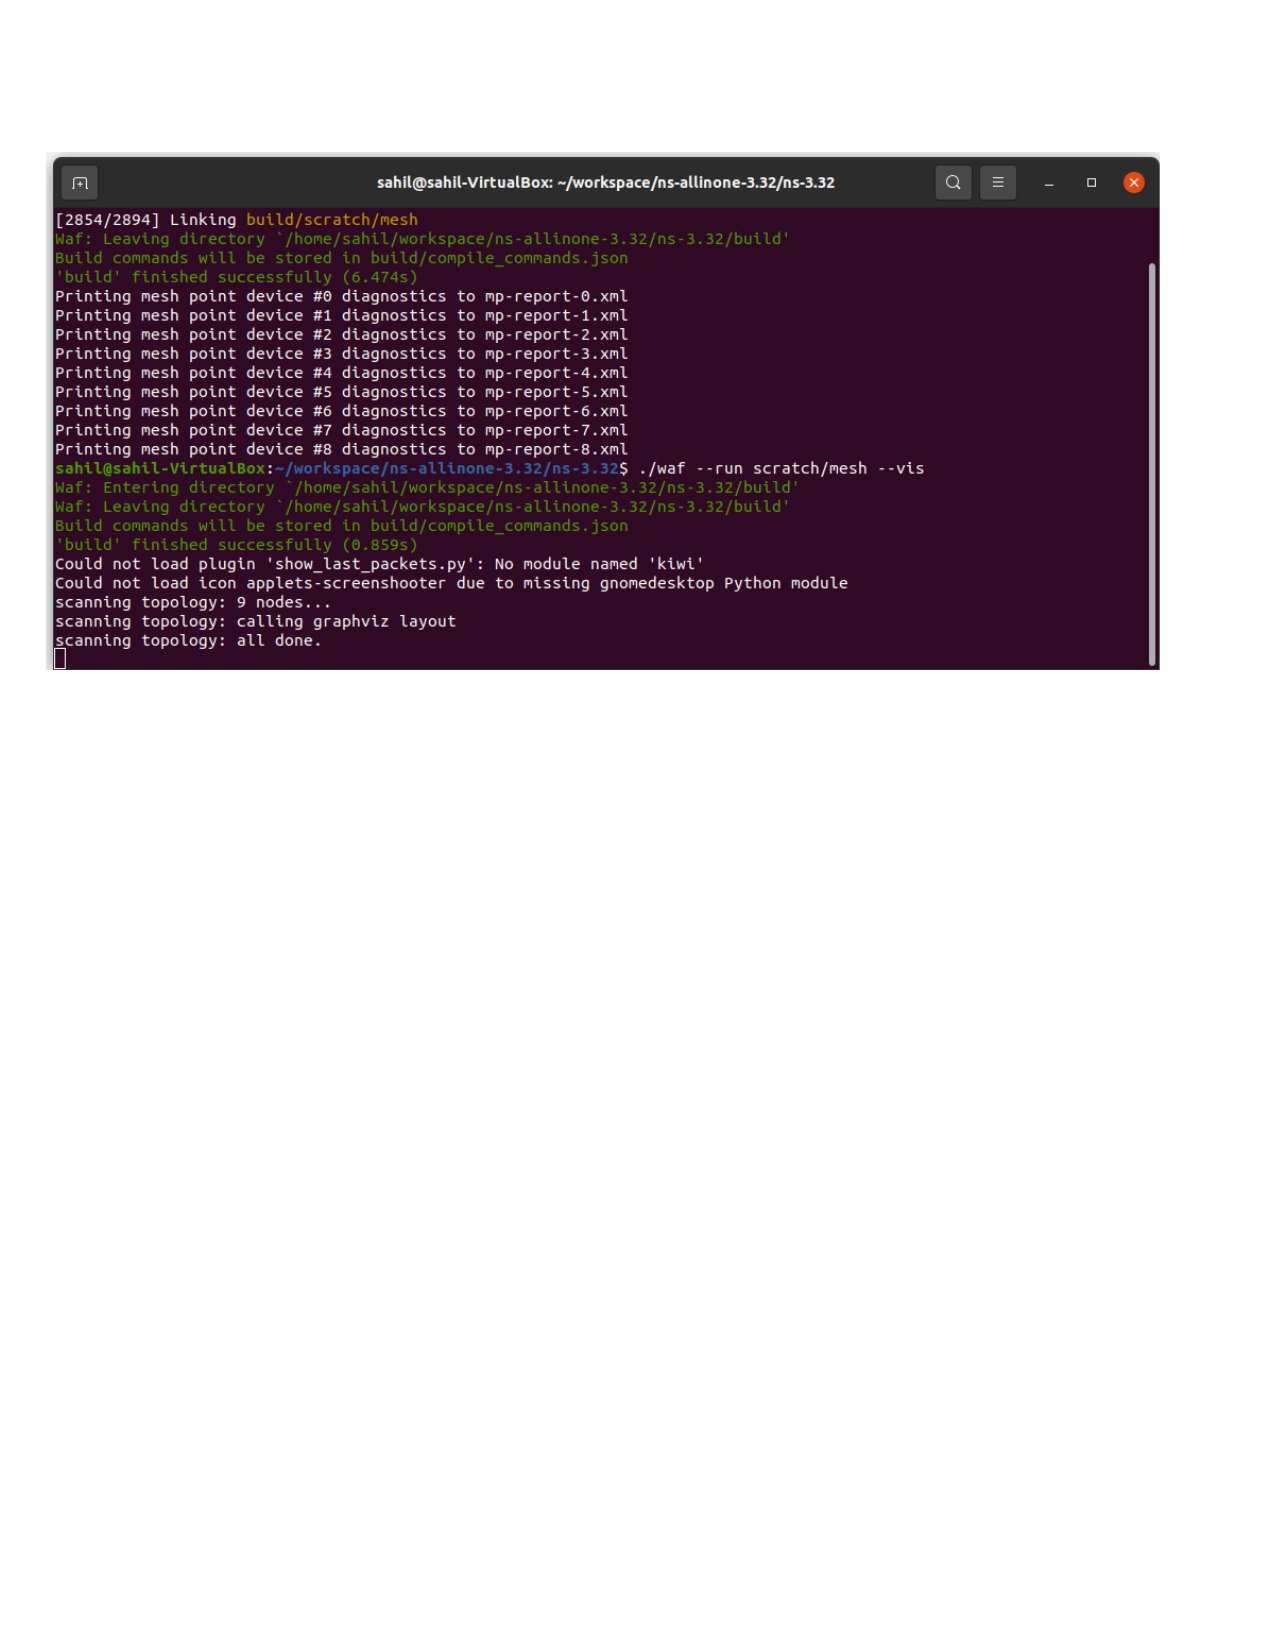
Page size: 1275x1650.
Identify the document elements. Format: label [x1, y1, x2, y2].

picture [45, 152, 1160, 670]
